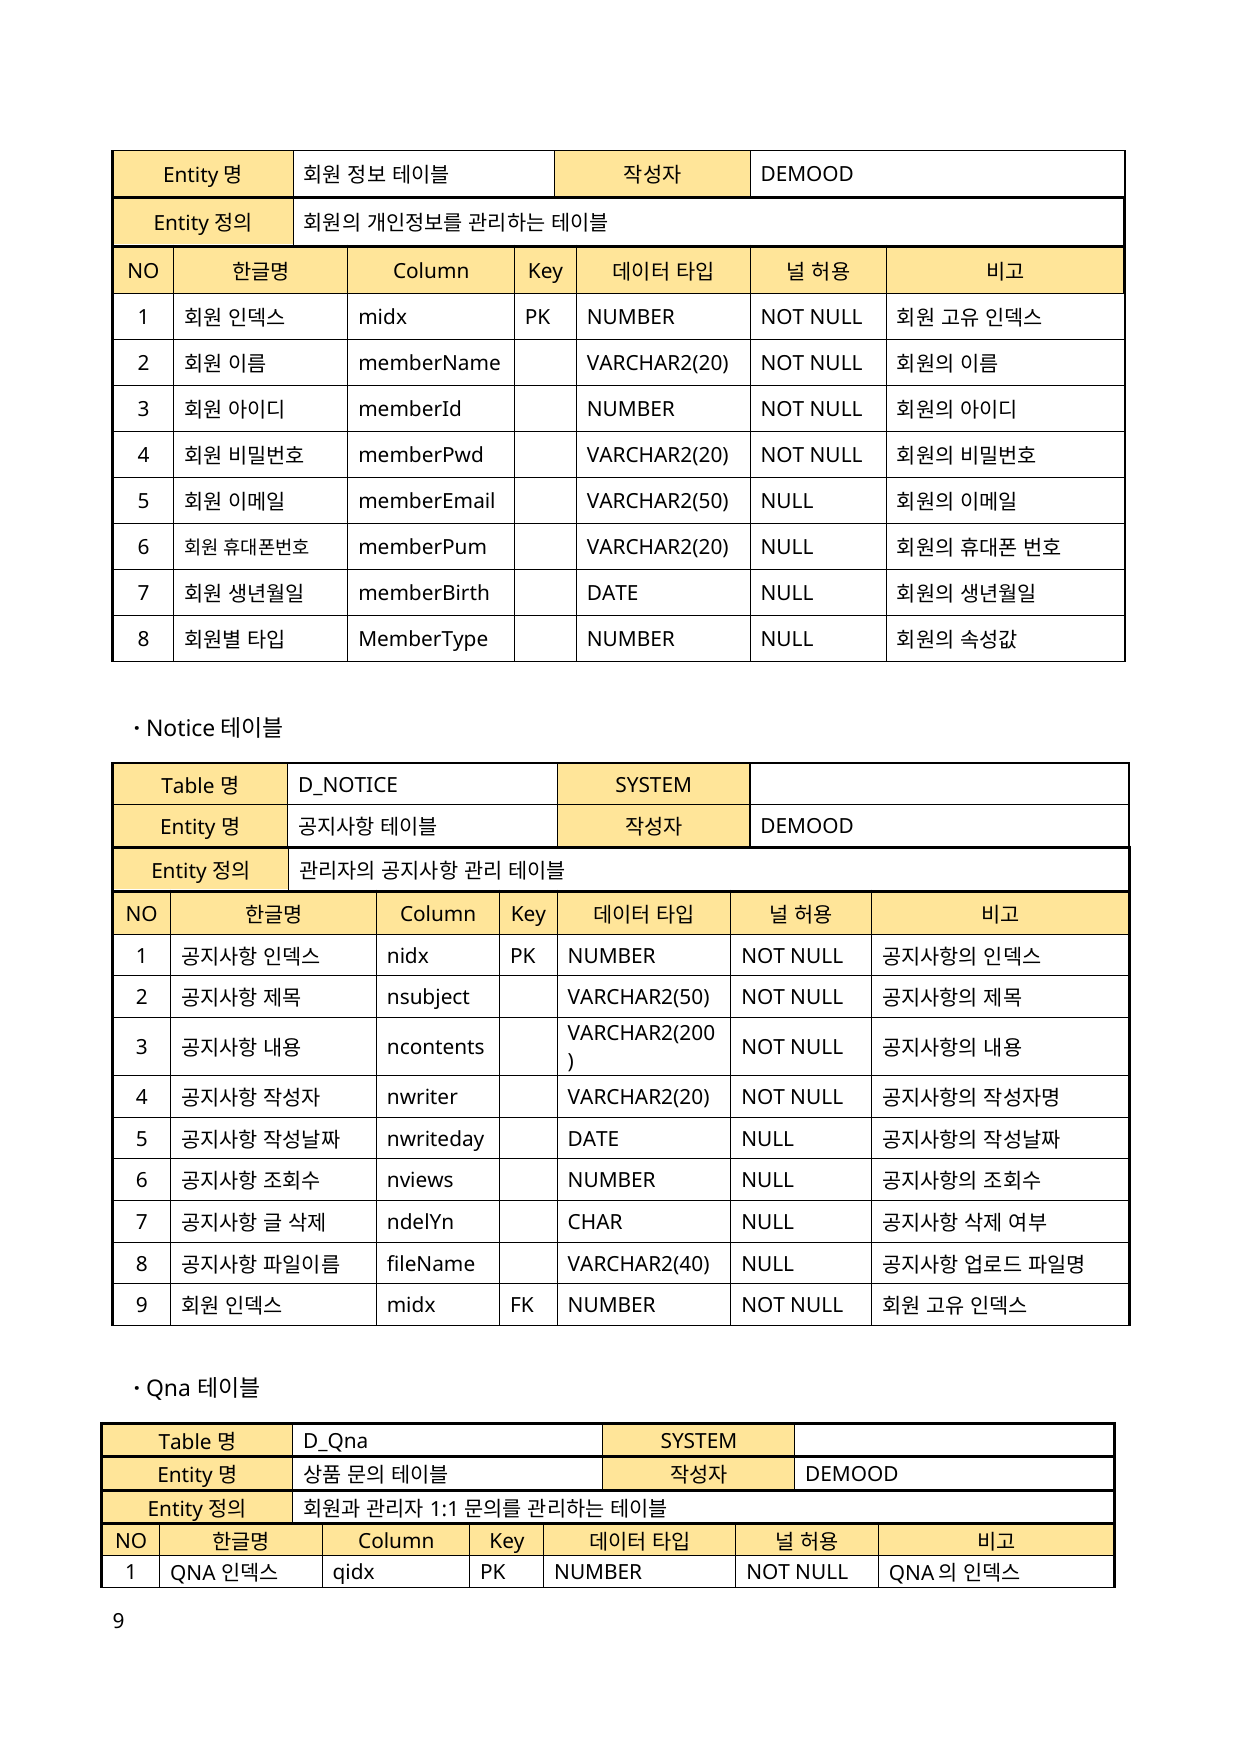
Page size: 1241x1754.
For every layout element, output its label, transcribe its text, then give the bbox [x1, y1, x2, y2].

table_cell 공지사항 업로드 파일명 [872, 1243, 1128, 1283]
table_cell 회원별 타입 [174, 616, 347, 661]
table_cell NUMBER [558, 1284, 730, 1325]
table_cell 공지사항 내용 [171, 1018, 376, 1075]
table_cell NO [114, 248, 173, 293]
table_cell memberPum [348, 524, 514, 569]
table_cell 회원 고유 인덱스 [887, 294, 1124, 339]
table_cell 회원의 휴대폰 번호 [887, 524, 1124, 569]
table_cell NUMBER [544, 1556, 735, 1587]
table_cell qidx [323, 1556, 469, 1587]
table_cell memberName [348, 340, 514, 385]
table_cell NULL [731, 1159, 871, 1200]
table_cell VARCHAR2(40) [558, 1243, 730, 1283]
table_cell 5 [114, 1118, 170, 1158]
table_cell 6 [114, 1159, 170, 1200]
table_cell 회원 인덱스 [171, 1284, 376, 1325]
table_cell [515, 524, 576, 569]
table_cell 회원의 개인정보를 관리하는 테이블 [294, 199, 1123, 244]
table_cell 공지사항 인덱스 [171, 935, 376, 975]
table_cell 비고 [879, 1525, 1113, 1555]
table_cell NUMBER [577, 386, 750, 431]
table_cell DATE [577, 570, 750, 614]
table_cell 한글명 [171, 893, 376, 934]
table_header D_Qna [293, 1425, 602, 1455]
table_cell ndelYn [377, 1201, 499, 1242]
table_cell 회원의 비밀번호 [887, 432, 1124, 477]
table_cell [515, 340, 576, 385]
table_cell 회원 정보 테이블 [294, 151, 554, 196]
table_cell ncontents [377, 1018, 499, 1075]
table_cell NOT NULL [731, 1076, 871, 1117]
table_cell [500, 1243, 557, 1283]
table_cell PK [500, 935, 557, 975]
table_cell NUMBER [577, 616, 750, 661]
table_cell Entity 정의 [114, 199, 293, 244]
table_cell 회원 아이디 [174, 386, 347, 431]
table_cell 상품 문의 테이블 [293, 1458, 602, 1489]
table_cell nsubject [377, 976, 499, 1017]
table_cell 공지사항 작성자 [171, 1076, 376, 1117]
table_cell 회원의 생년월일 [887, 570, 1124, 614]
table_cell 회원 인덱스 [174, 294, 347, 339]
table_cell 7 [114, 1201, 170, 1242]
table_cell 회원 이름 [174, 340, 347, 385]
table_cell 9 [114, 1284, 170, 1325]
table_cell 공지사항 삭제 여부 [872, 1201, 1128, 1242]
table_cell [500, 1076, 557, 1117]
table_cell [515, 386, 576, 431]
table_cell NO [103, 1525, 159, 1555]
table_cell 공지사항의 조회수 [872, 1159, 1128, 1200]
table_cell VARCHAR2(20) [577, 432, 750, 477]
table_cell 회원 고유 인덱스 [872, 1284, 1128, 1325]
table_cell nwriter [377, 1076, 499, 1117]
table_cell NOT NULL [751, 432, 886, 477]
table_cell 비고 [887, 248, 1123, 293]
table_cell NULL [731, 1118, 871, 1158]
table_cell VARCHAR2(20) [577, 524, 750, 569]
table_cell DEMOOD [795, 1458, 1113, 1489]
table_cell 비고 [872, 893, 1128, 934]
table_cell memberBirth [348, 570, 514, 614]
table_cell nwriteday [377, 1118, 499, 1158]
table_cell MemberType [348, 616, 514, 661]
table_cell VARCHAR2(50) [558, 976, 730, 1017]
table_header SYSTEM [558, 764, 749, 804]
table_cell NOT NULL [736, 1556, 878, 1587]
table_cell 널 허용 [751, 248, 886, 293]
table_cell memberPwd [348, 432, 514, 477]
table_cell 작성자 [555, 151, 750, 196]
table_cell 널 허용 [736, 1525, 878, 1555]
table_cell VARCHAR2(20) [577, 340, 750, 385]
table_cell Entity 정의 [114, 849, 288, 889]
table_cell [500, 976, 557, 1017]
table_cell 공지사항 작성날짜 [171, 1118, 376, 1158]
table_cell Entity 명 [114, 151, 293, 196]
text · Notice테이블 [146, 718, 1128, 741]
table_cell 데이터 타입 [558, 893, 730, 934]
table_cell NULL [731, 1201, 871, 1242]
table_cell [500, 1118, 557, 1158]
table_cell 3 [114, 1018, 170, 1075]
table_cell 데이터 타입 [544, 1525, 735, 1555]
table_cell 1 [114, 294, 173, 339]
table_cell PK [515, 294, 576, 339]
table_cell 회원 휴대폰번호 [174, 524, 347, 569]
table_cell 공지사항의 내용 [872, 1018, 1128, 1075]
table_cell memberId [348, 386, 514, 431]
table_cell 공지사항의 제목 [872, 976, 1128, 1017]
table_cell nidx [377, 935, 499, 975]
table_cell Entity 정의 [103, 1492, 292, 1522]
table_cell NO [114, 893, 170, 934]
table_header Table 명 [114, 764, 287, 804]
table_cell QNA 인덱스 [160, 1556, 322, 1587]
table_cell 널 허용 [731, 893, 871, 934]
table_cell 관리자의 공지사항 관리 테이블 [289, 849, 1128, 889]
table_cell QNA의 인덱스 [879, 1556, 1113, 1587]
table_cell Column [377, 893, 499, 934]
table_cell PK [470, 1556, 543, 1587]
table_cell [500, 1159, 557, 1200]
table_cell VARCHAR2(200) [558, 1018, 730, 1075]
table_cell 공지사항 글 삭제 [171, 1201, 376, 1242]
table_cell 6 [114, 524, 173, 569]
table_cell NOT NULL [751, 386, 886, 431]
table_cell NUMBER [577, 294, 750, 339]
table_header Table 명 [103, 1425, 292, 1455]
table_cell [515, 432, 576, 477]
table_cell 8 [114, 1243, 170, 1283]
table_header SYSTEM [603, 1425, 794, 1455]
table_cell 공지사항의 인덱스 [872, 935, 1128, 975]
table_cell 공지사항 조회수 [171, 1159, 376, 1200]
table_cell 4 [114, 432, 173, 477]
table_cell 5 [114, 478, 173, 523]
table_cell NOT NULL [731, 1284, 871, 1325]
table_cell NUMBER [558, 1159, 730, 1200]
table_cell NULL [751, 616, 886, 661]
table_cell NOT NULL [731, 935, 871, 975]
table_cell 회원의 속성값 [887, 616, 1124, 661]
table_cell 회원 생년월일 [174, 570, 347, 614]
table_cell NULL [751, 478, 886, 523]
table_header [751, 764, 1128, 804]
table_cell [515, 570, 576, 614]
table_cell 한글명 [174, 248, 347, 293]
table_cell Key [500, 893, 557, 934]
table_cell [500, 1018, 557, 1075]
table_cell 회원 비밀번호 [174, 432, 347, 477]
table_cell 회원 이메일 [174, 478, 347, 523]
table_cell NULL [751, 570, 886, 614]
table_cell VARCHAR2(50) [577, 478, 750, 523]
table_cell DATE [558, 1118, 730, 1158]
table_cell 공지사항 파일이름 [171, 1243, 376, 1283]
table_cell 공지사항 테이블 [288, 805, 557, 846]
table_cell 7 [114, 570, 173, 614]
table_cell Column [348, 248, 514, 293]
table_cell 회원의 이메일 [887, 478, 1124, 523]
table_cell NOT NULL [751, 294, 886, 339]
table_cell Column [323, 1525, 469, 1555]
table_cell CHAR [558, 1201, 730, 1242]
table_cell Key [515, 248, 576, 293]
text · Qna 테이블 [146, 1378, 1128, 1401]
table_cell 1 [103, 1556, 159, 1587]
table_cell [500, 1201, 557, 1242]
table_cell [515, 616, 576, 661]
table_cell 공지사항의 작성자명 [872, 1076, 1128, 1117]
table_cell NOT NULL [751, 340, 886, 385]
table_cell DEMOOD [751, 805, 1128, 846]
table_cell 데이터 타입 [577, 248, 750, 293]
table_cell VARCHAR2(20) [558, 1076, 730, 1117]
table_cell midx [348, 294, 514, 339]
table_cell 한글명 [160, 1525, 322, 1555]
table_cell fileName [377, 1243, 499, 1283]
table_cell 2 [114, 340, 173, 385]
table_cell memberEmail [348, 478, 514, 523]
table_cell 작성자 [558, 805, 749, 846]
table_cell 2 [114, 976, 170, 1017]
table_cell FK [500, 1284, 557, 1325]
table_cell [515, 478, 576, 523]
table_cell Entity 명 [103, 1458, 292, 1489]
table_cell DEMOOD [751, 151, 1124, 196]
table_cell NUMBER [558, 935, 730, 975]
table_cell 8 [114, 616, 173, 661]
table_cell 1 [114, 935, 170, 975]
table_cell Key [470, 1525, 543, 1555]
table_cell 4 [114, 1076, 170, 1117]
table_cell 작성자 [603, 1458, 794, 1489]
table_cell 회원과 관리자 1:1 문의를 관리하는 테이블 [293, 1492, 1113, 1522]
table_cell 공지사항 제목 [171, 976, 376, 1017]
table_cell 공지사항의 작성날짜 [872, 1118, 1128, 1158]
table_cell NOT NULL [731, 1018, 871, 1075]
table_cell 회원의 아이디 [887, 386, 1124, 431]
table_cell NULL [751, 524, 886, 569]
table_cell 3 [114, 386, 173, 431]
table_cell NOT NULL [731, 976, 871, 1017]
table_header [795, 1425, 1113, 1455]
table_header D_NOTICE [288, 764, 557, 804]
table_cell 회원의 이름 [887, 340, 1124, 385]
table_cell Entity 명 [114, 805, 287, 846]
table_cell nviews [377, 1159, 499, 1200]
table_cell NULL [731, 1243, 871, 1283]
table_cell midx [377, 1284, 499, 1325]
